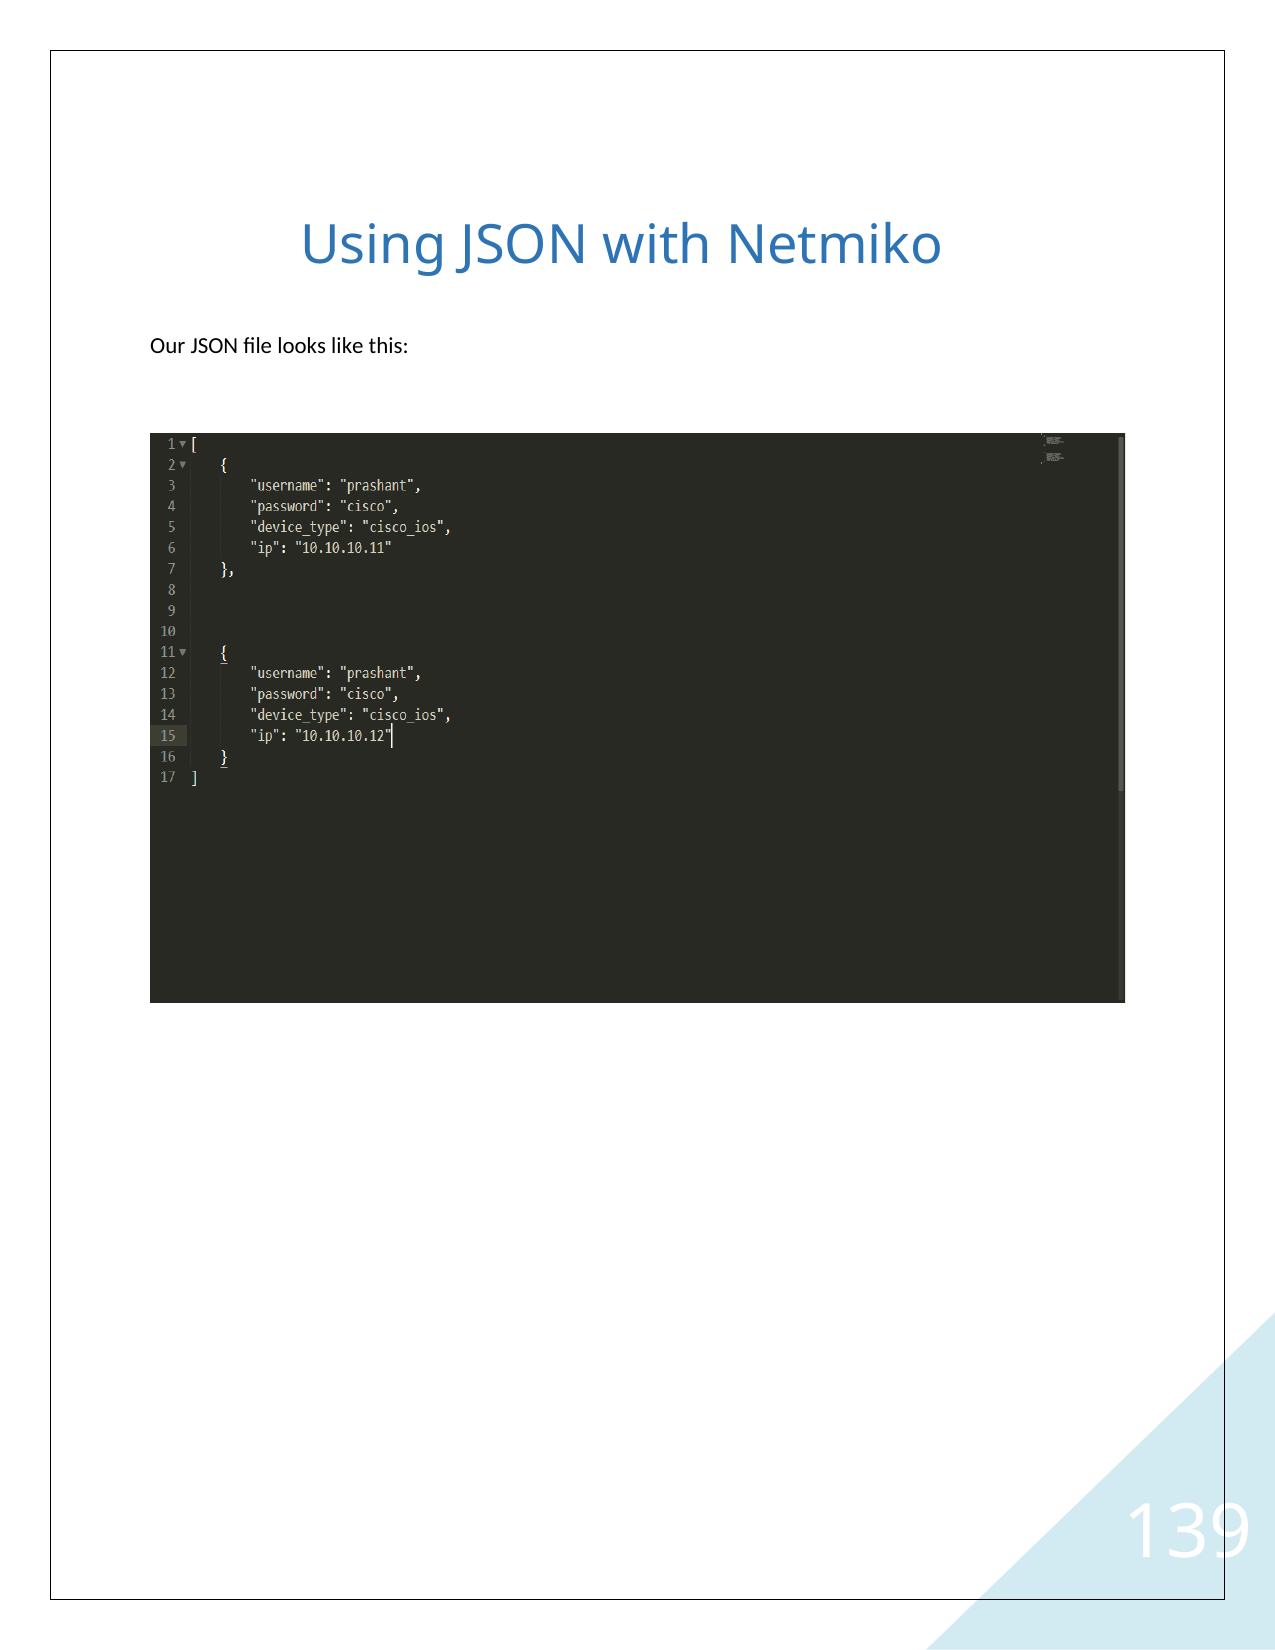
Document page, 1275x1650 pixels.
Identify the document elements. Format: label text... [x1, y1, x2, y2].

subtitle Using JSON with Netmiko [225, 205, 1125, 279]
text Our JSON file looks like this: [150, 332, 1125, 360]
picture [150, 433, 1125, 1003]
